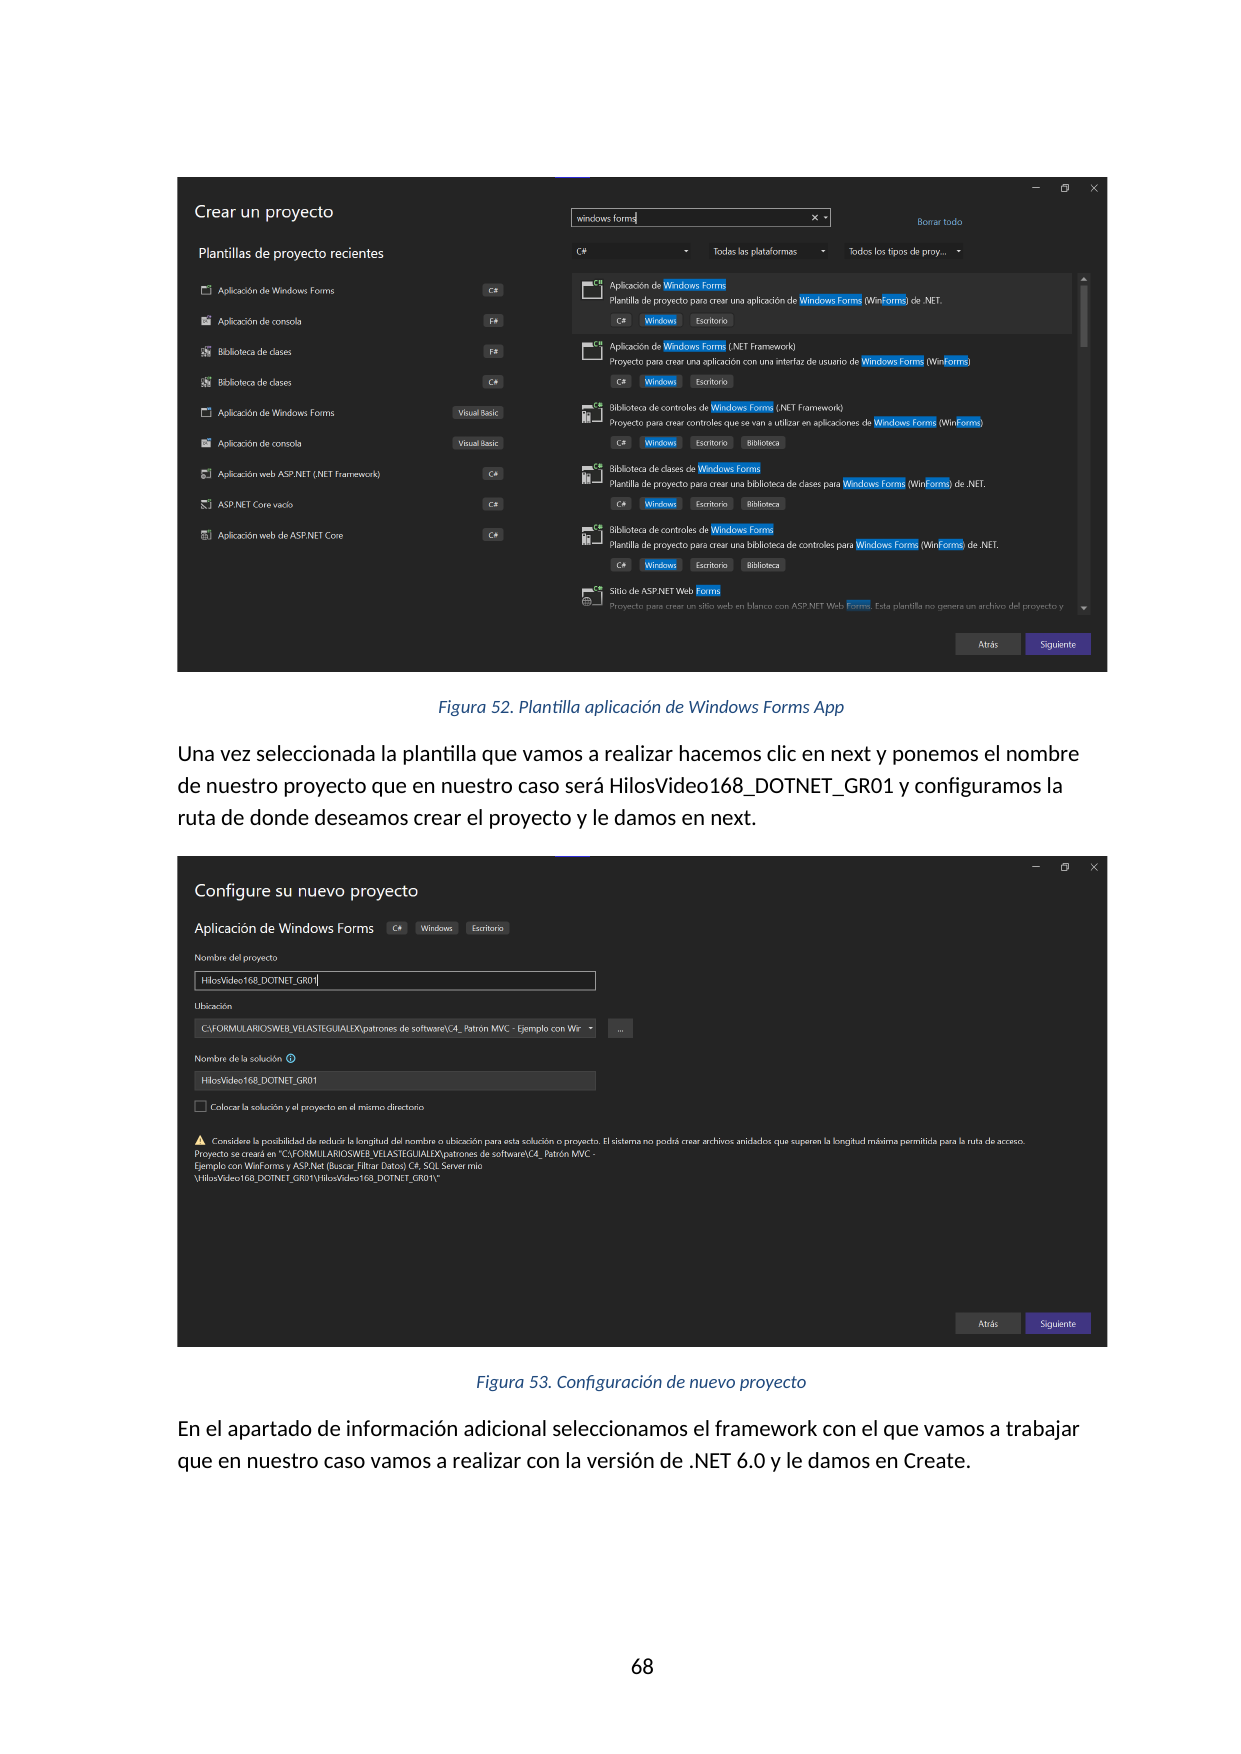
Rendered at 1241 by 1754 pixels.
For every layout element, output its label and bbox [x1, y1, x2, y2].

picture [177, 177, 1108, 672]
picture [177, 856, 1108, 1347]
